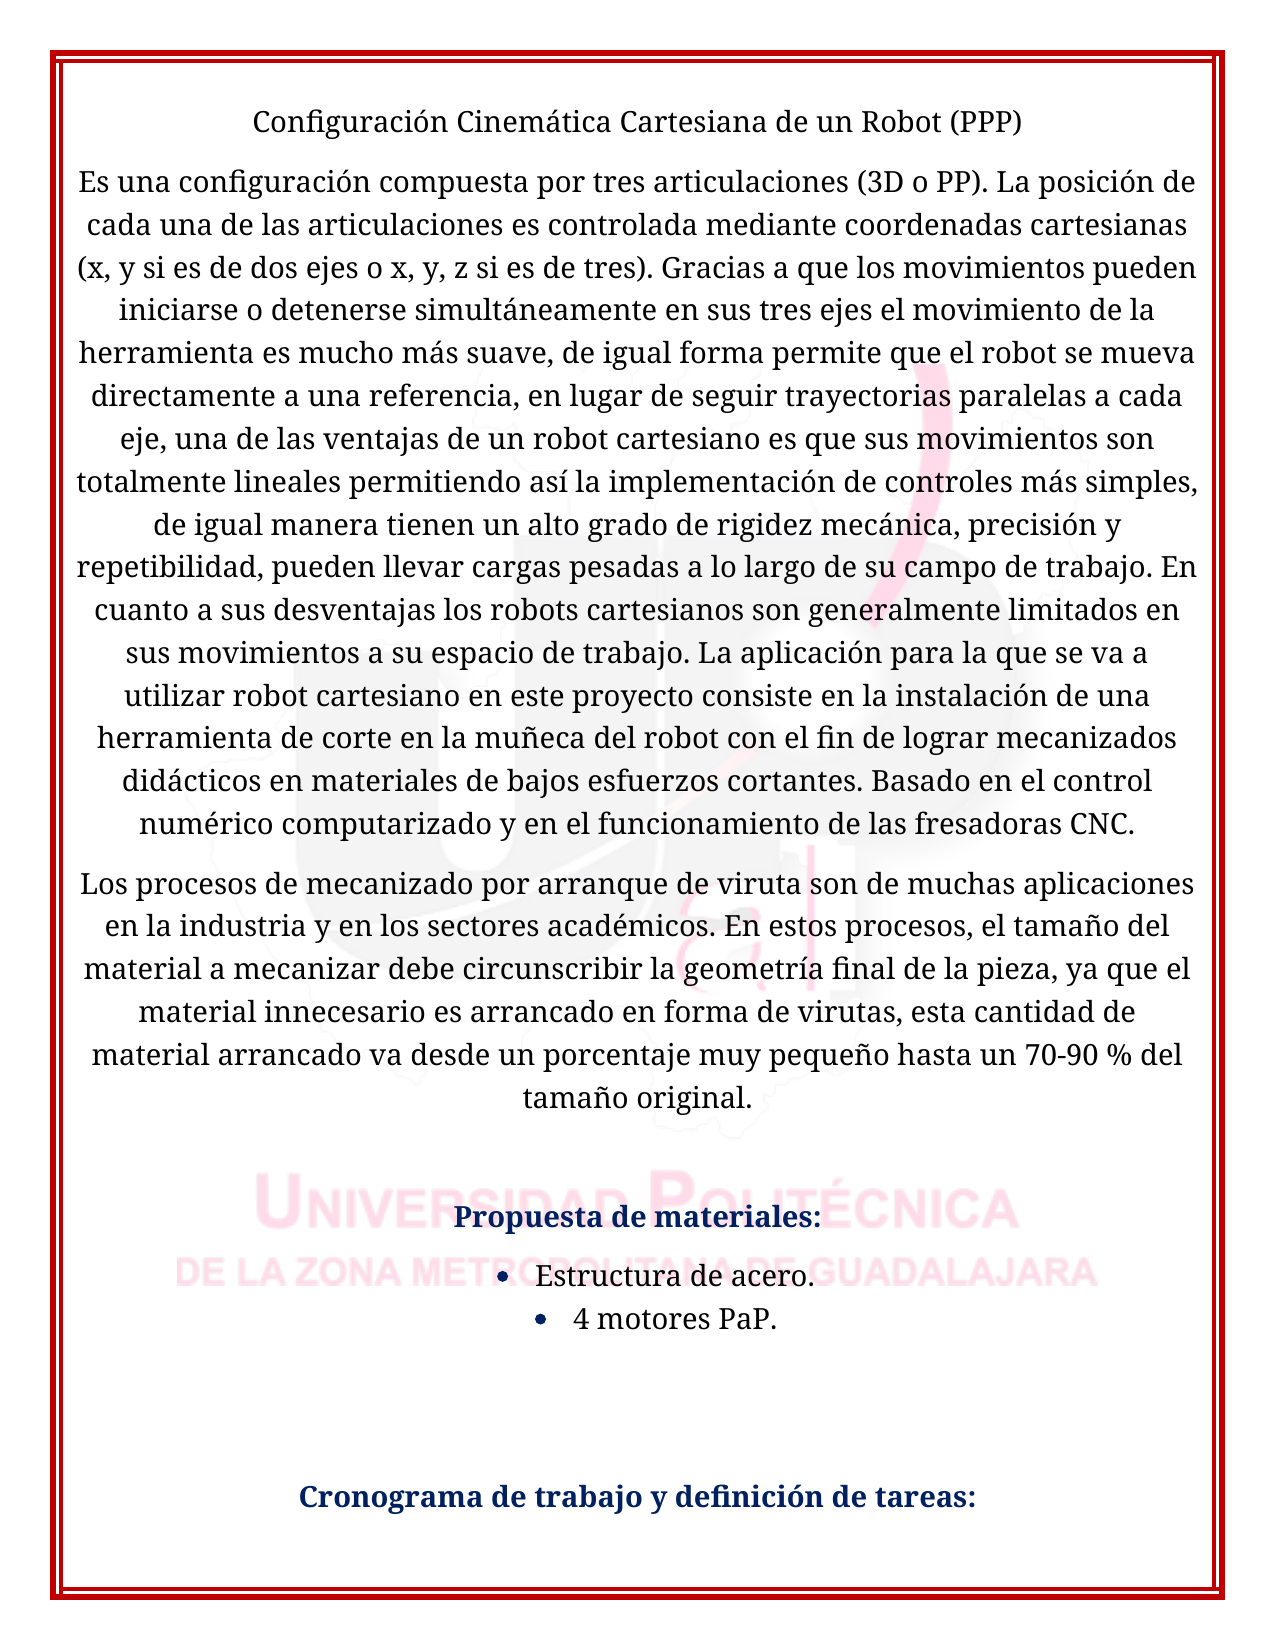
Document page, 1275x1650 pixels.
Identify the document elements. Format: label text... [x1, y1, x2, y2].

text Es una configuración compuesta por tres articulaciones (3D o PP). La posición de cada una de las articulaciones es controlada mediante coordenadas cartesianas (x, y si es de dos ejes o x, y, z si es de tres). Gracias a que los movimientos pueden iniciarse o detenerse simultáneamente en sus tres ejes el movimiento de la herramienta es mucho más suave, de igual forma permite que el robot se mueva directamente a una referencia, en lugar de seguir trayectorias paralelas a cada eje, una de las ventajas de un robot cartesiano es que sus movimientos son totalmente lineales permitiendo así la implementación de controles más simples, de igual manera tienen un alto grado de rigidez mecánica, precisión y repetibilidad, pueden llevar cargas pesadas a lo largo de su campo de trabajo. En cuanto a sus desventajas los robots cartesianos son generalmente limitados en sus movimientos a su espacio de trabajo. La aplicación para la que se va a utilizar robot cartesiano en este proyecto consiste en la instalación de una herramienta de corte en la muñeca del robot con el fin de lograr mecanizados didácticos en materiales de bajos esfuerzos cortantes. Basado en el control numérico computarizado y en el funcionamiento de las fresadoras CNC. [75, 161, 1200, 843]
text Los procesos de mecanizado por arranque de viruta son de muchas aplicaciones en la industria y en los sectores académicos. En estos procesos, el tamaño del material a mecanizar debe circunscribir la geometría final de la pieza, ya que el material innecesario es arrancado en forma de virutas, esta cantidad de material arrancado va desde un porcentaje muy pequeño hasta un 70-90 % del tamaño original. [75, 863, 1200, 1117]
text Cronograma de trabajo y definición de tareas: [75, 1477, 1200, 1516]
list 4 motores PaP. [112, 1298, 1200, 1338]
list Estructura de acero. [112, 1255, 1200, 1295]
text Configuración Cinemática Cartesiana de un Robot (PPP) [75, 102, 1200, 141]
text Propuesta de materiales: [75, 1196, 1200, 1236]
